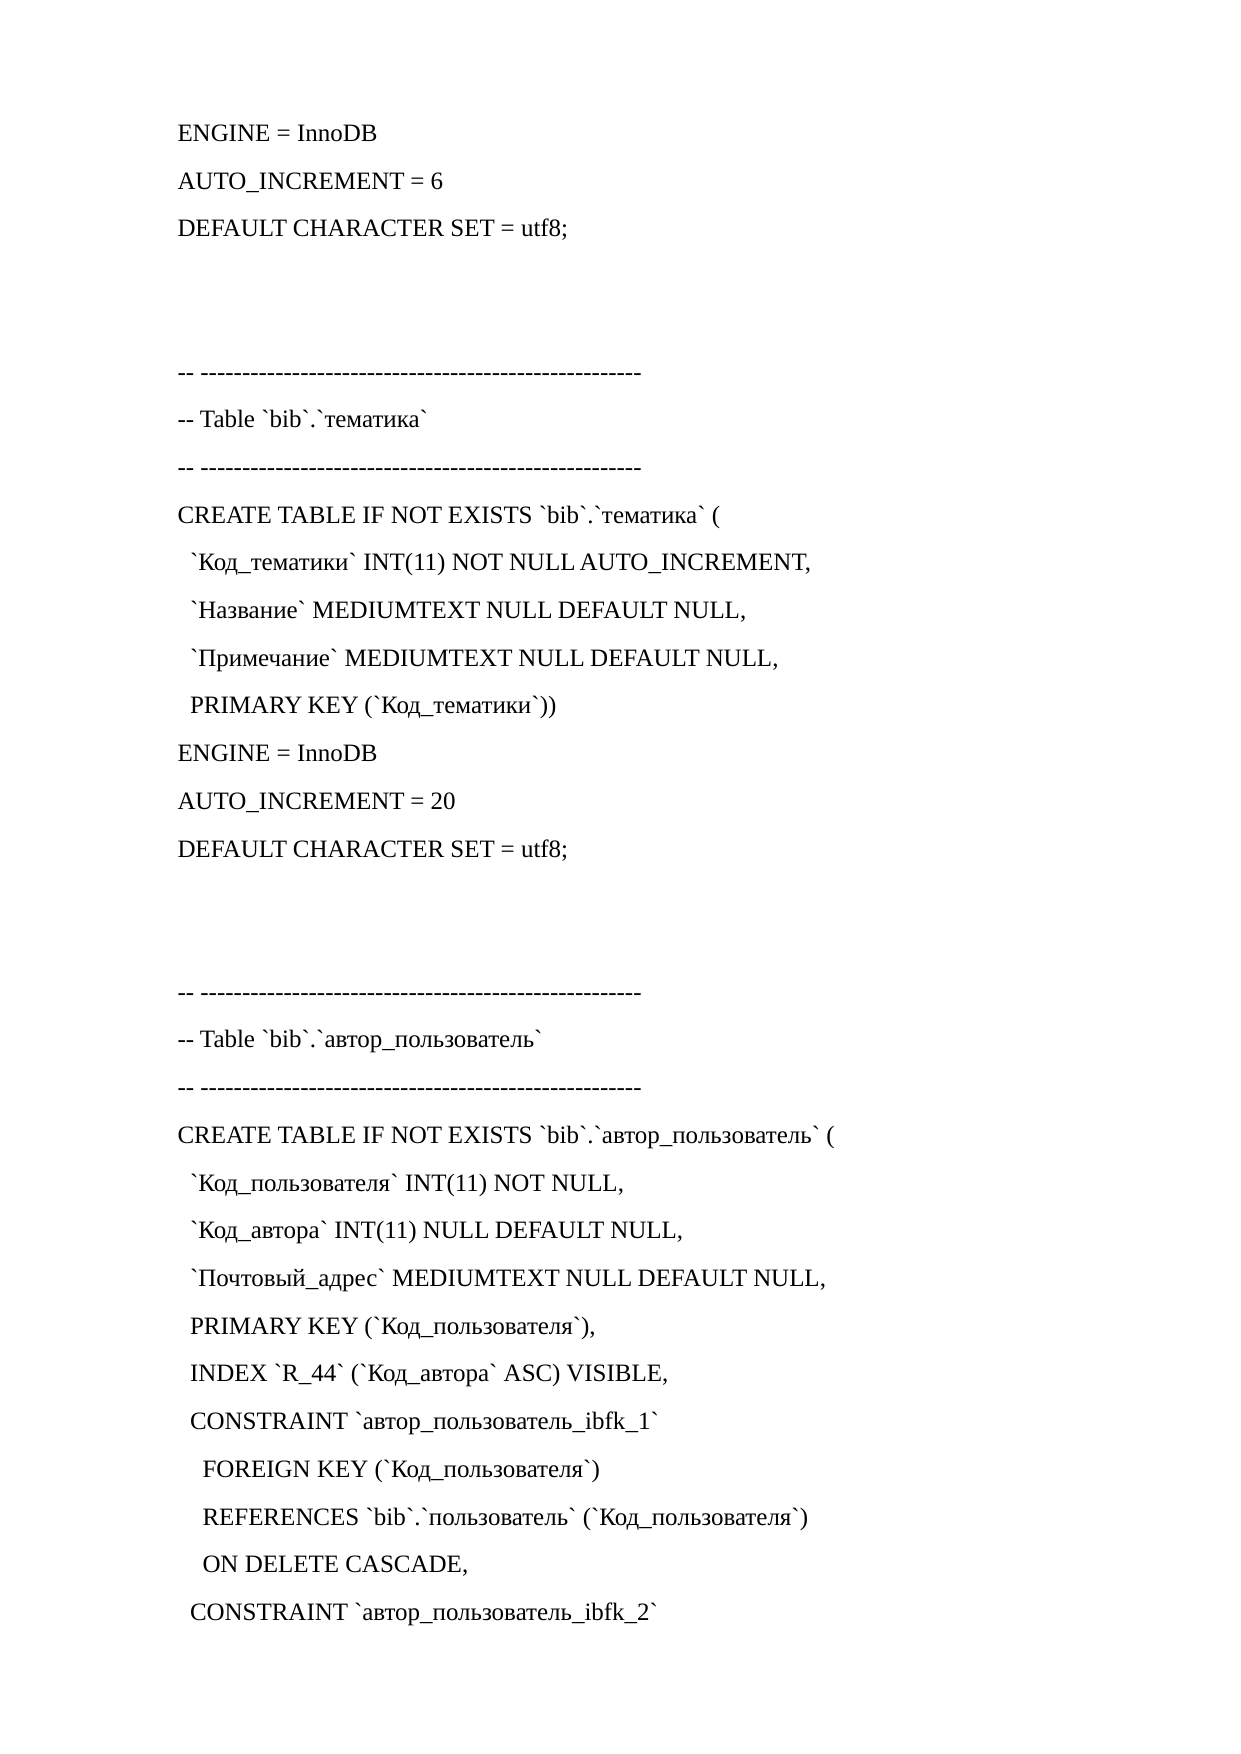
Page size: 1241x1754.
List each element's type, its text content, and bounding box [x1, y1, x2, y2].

text `Название` MEDIUMTEXT NULL DEFAULT NULL, [177, 595, 1152, 624]
text INDEX `R_44` (`Код_автора` ASC) VISIBLE, [177, 1358, 1152, 1387]
text CREATE TABLE IF NOT EXISTS `bib`.`тематика` ( [177, 500, 1152, 528]
text ON DELETE CASCADE, [177, 1549, 1152, 1578]
text -- ----------------------------------------------------- [177, 357, 1152, 385]
text AUTO_INCREMENT = 20 [177, 786, 1152, 815]
text `Код_тематики` INT(11) NOT NULL AUTO_INCREMENT, [177, 547, 1152, 576]
text PRIMARY KEY (`Код_пользователя`), [177, 1311, 1152, 1339]
text -- Table `bib`.`автор_пользователь` [177, 1024, 1152, 1053]
text ENGINE = InnoDB [177, 118, 1152, 147]
text -- ----------------------------------------------------- [177, 977, 1152, 1006]
text ENGINE = InnoDB [177, 738, 1152, 767]
text AUTO_INCREMENT = 6 [177, 166, 1152, 194]
text `Примечание` MEDIUMTEXT NULL DEFAULT NULL, [177, 643, 1152, 672]
text -- Table `bib`.`тематика` [177, 404, 1152, 433]
text -- ----------------------------------------------------- [177, 452, 1152, 481]
text FOREIGN KEY (`Код_пользователя`) [177, 1454, 1152, 1483]
text PRIMARY KEY (`Код_тематики`)) [177, 691, 1152, 719]
text `Код_пользователя` INT(11) NOT NULL, [177, 1168, 1152, 1196]
text REFERENCES `bib`.`пользователь` (`Код_пользователя`) [177, 1502, 1152, 1530]
text DEFAULT CHARACTER SET = utf8; [177, 834, 1152, 862]
text -- ----------------------------------------------------- [177, 1072, 1152, 1101]
text CREATE TABLE IF NOT EXISTS `bib`.`автор_пользователь` ( [177, 1120, 1152, 1149]
text CONSTRAINT `автор_пользователь_ibfk_2` [177, 1597, 1152, 1626]
text DEFAULT CHARACTER SET = utf8; [177, 213, 1152, 242]
text `Код_автора` INT(11) NULL DEFAULT NULL, [177, 1215, 1152, 1244]
text `Почтовый_адрес` MEDIUMTEXT NULL DEFAULT NULL, [177, 1263, 1152, 1292]
text CONSTRAINT `автор_пользователь_ibfk_1` [177, 1406, 1152, 1435]
